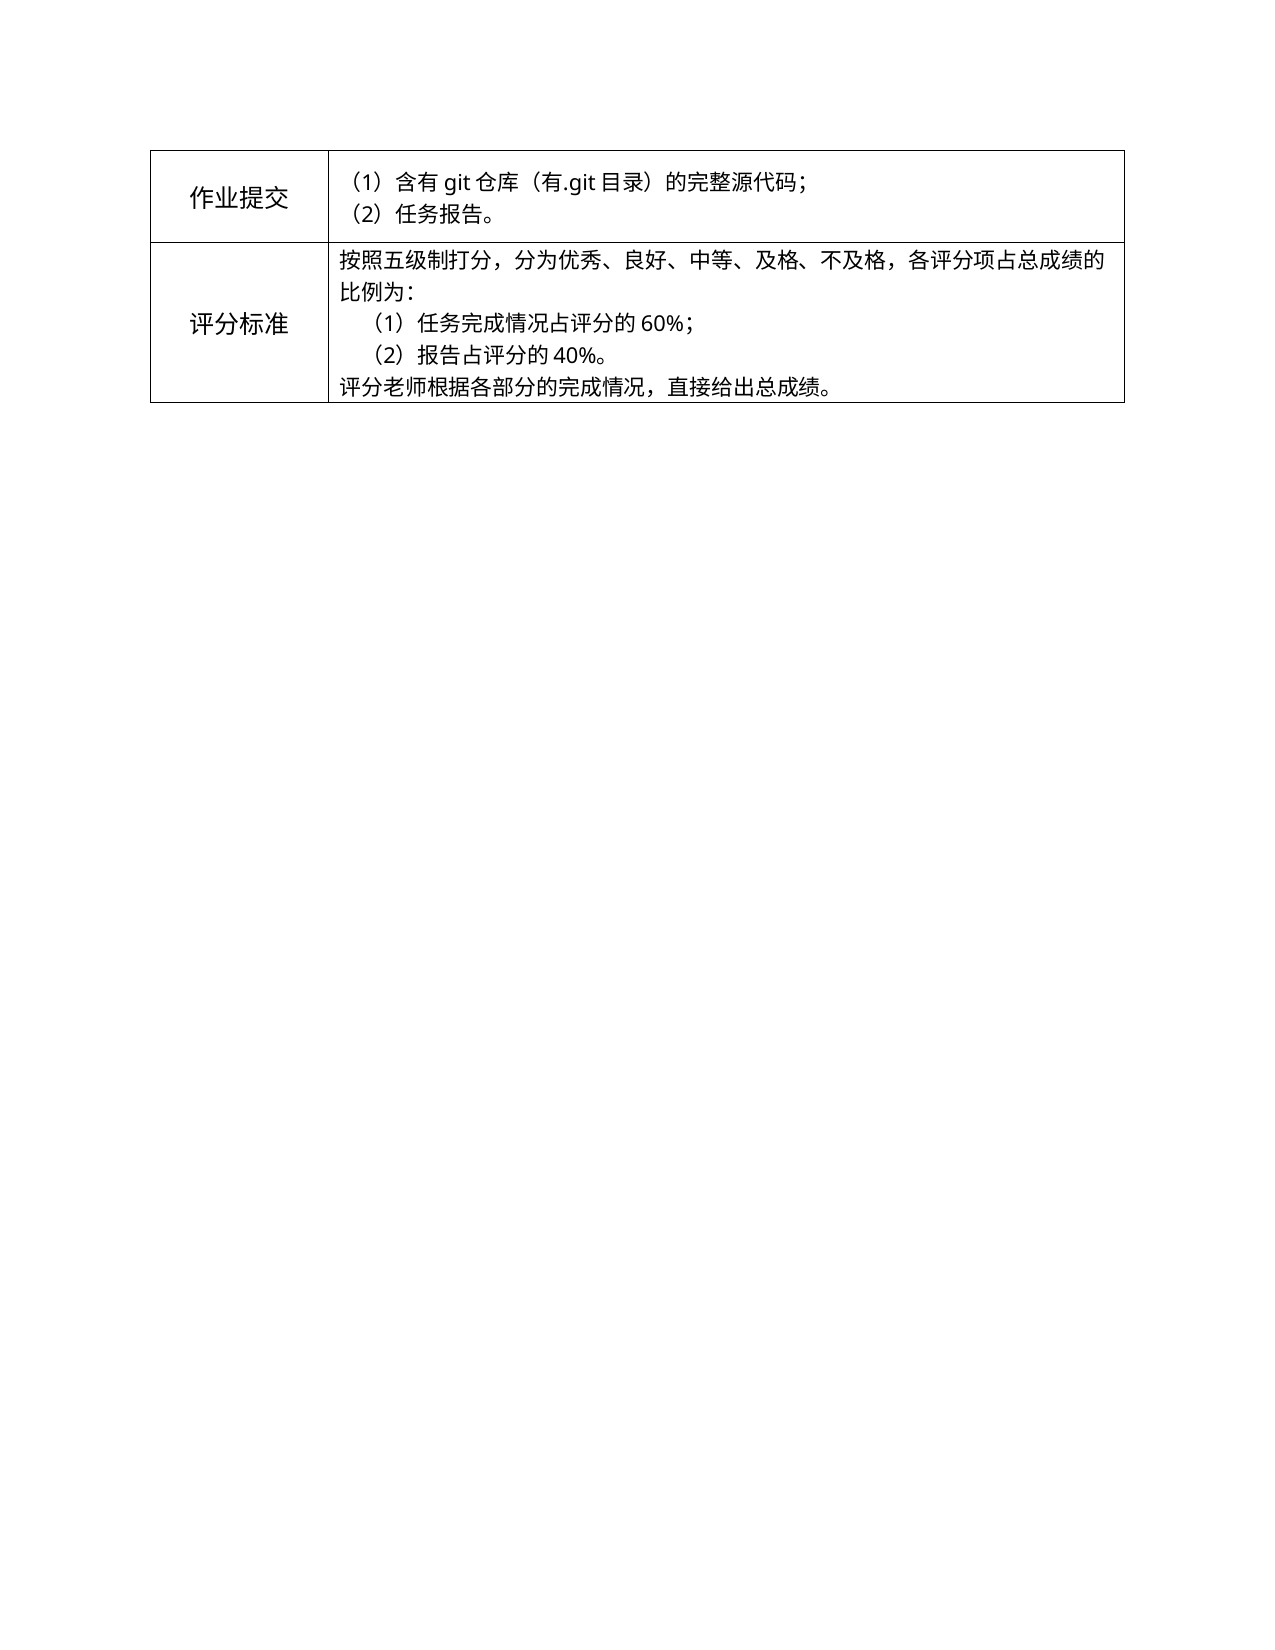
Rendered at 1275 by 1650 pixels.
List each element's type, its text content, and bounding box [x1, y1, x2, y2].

table_cell （1）含有git仓库（有.git目录）的完整源代码； （2）任务报告。 [329, 151, 1124, 242]
table_cell 按照五级制打分，分为优秀、良好、中等、及格、不及格，各评分项占总成绩的比例为： （1）任务完成情况占评分的60%； （2）报告占评分的40%。 评分老师根据各部分的完成情况，直接给出总成绩。 [329, 243, 1124, 402]
table_cell 评分标准 [151, 243, 328, 402]
table_cell 作业提交 [151, 151, 328, 242]
